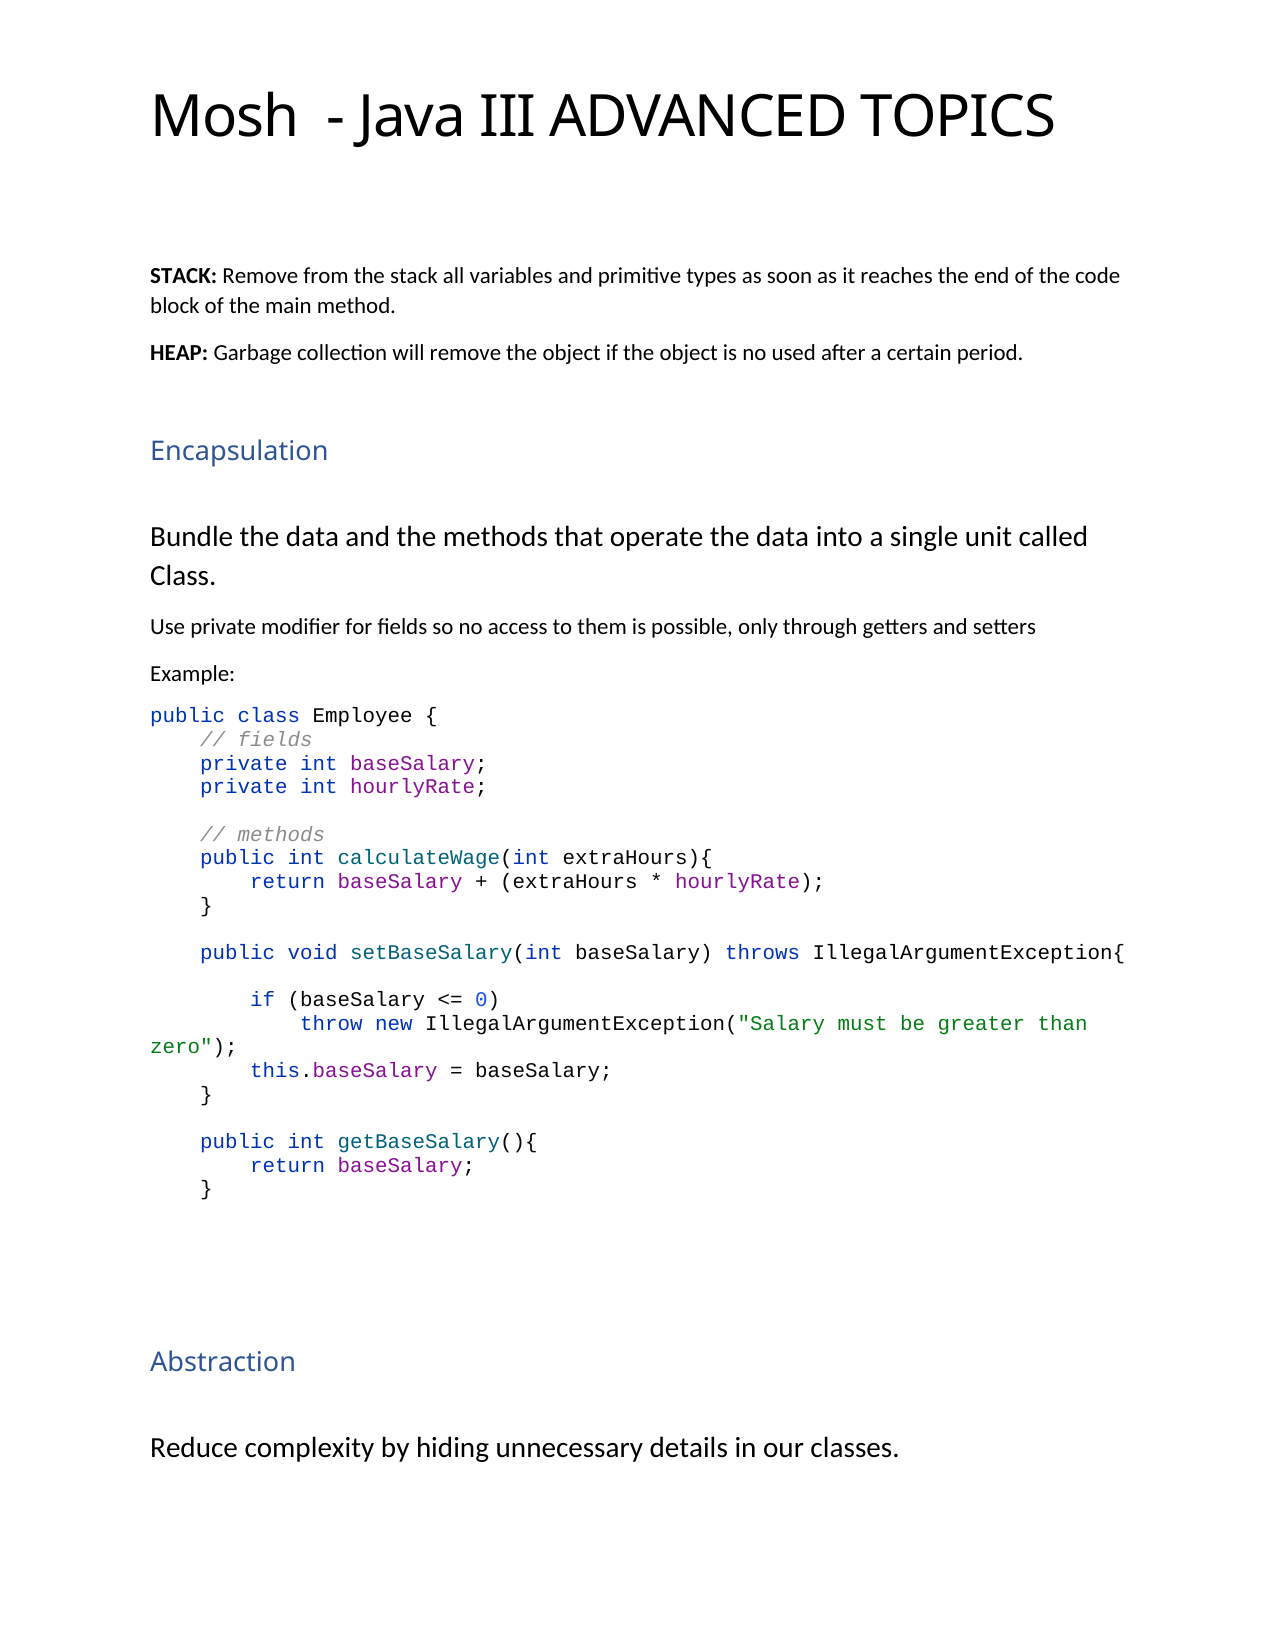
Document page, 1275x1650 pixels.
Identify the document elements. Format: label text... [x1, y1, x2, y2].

text Bundle the data and the methods that operate the data into a single unit called Class. [150, 518, 1125, 592]
text STACK: Remove from the stack all variables and primitive types as soon as it reaches the end of the code block of the main method. [150, 261, 1125, 319]
subtitle Encapsulation [150, 432, 1125, 468]
text HEAP: Garbage collection will remove the object if the object is no used after a certain period. [150, 338, 1125, 366]
subtitle Abstraction [150, 1343, 1125, 1379]
text Example: [150, 659, 1125, 687]
text Reduce complexity by hiding unnecessary details in our classes. [150, 1429, 1125, 1465]
text public class Employee { // fields private int baseSalary; private int hourlyRate; // methods public int calculateWage(int extraHours){ return baseSalary + (extraHours * hourlyRate); } public void setBaseSalary(int baseSalary) throws IllegalArgumentException{ if (baseSalary <= 0) throw new IllegalArgumentException("Salary must be greater than zero"); this.baseSalary = baseSalary; } public int getBaseSalary(){ return baseSalary; } [150, 706, 1125, 1202]
text Use private modifier for fields so no access to them is possible, only through getters and setters [150, 612, 1125, 640]
